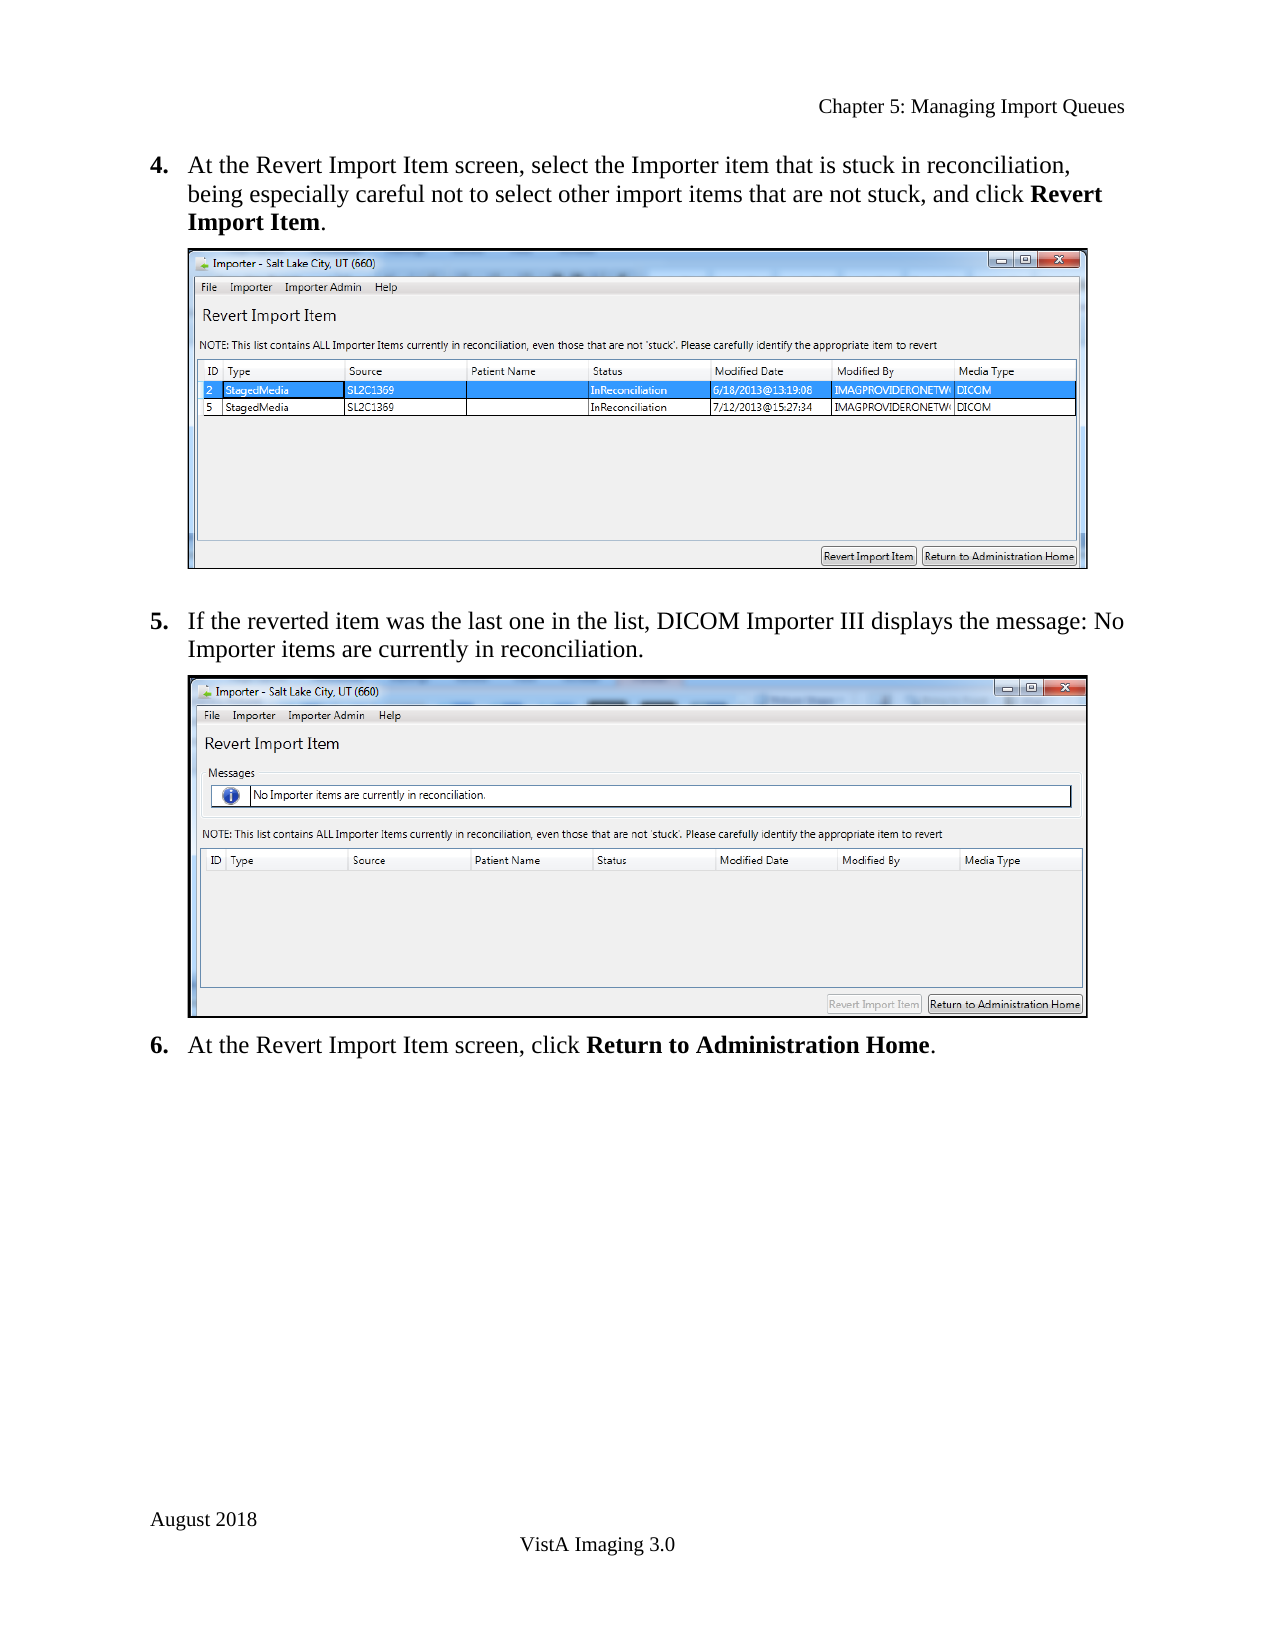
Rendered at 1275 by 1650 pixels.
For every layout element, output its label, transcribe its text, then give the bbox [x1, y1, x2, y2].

picture [187, 248, 1088, 569]
text At the Revert Import Item screen, click Return to Administration Home. [150, 1030, 1125, 1058]
picture [187, 675, 1088, 1018]
text At the Revert Import Item screen, select the Importer item that is stuck in reconciliation, being especially careful not to select other import items that are not stuck, and click Revert Import Item. [150, 150, 1125, 236]
text If the reverted item was the last one in the list, DICOM Importer III displays the message: No Importer items are currently in reconciliation. [150, 606, 1125, 663]
